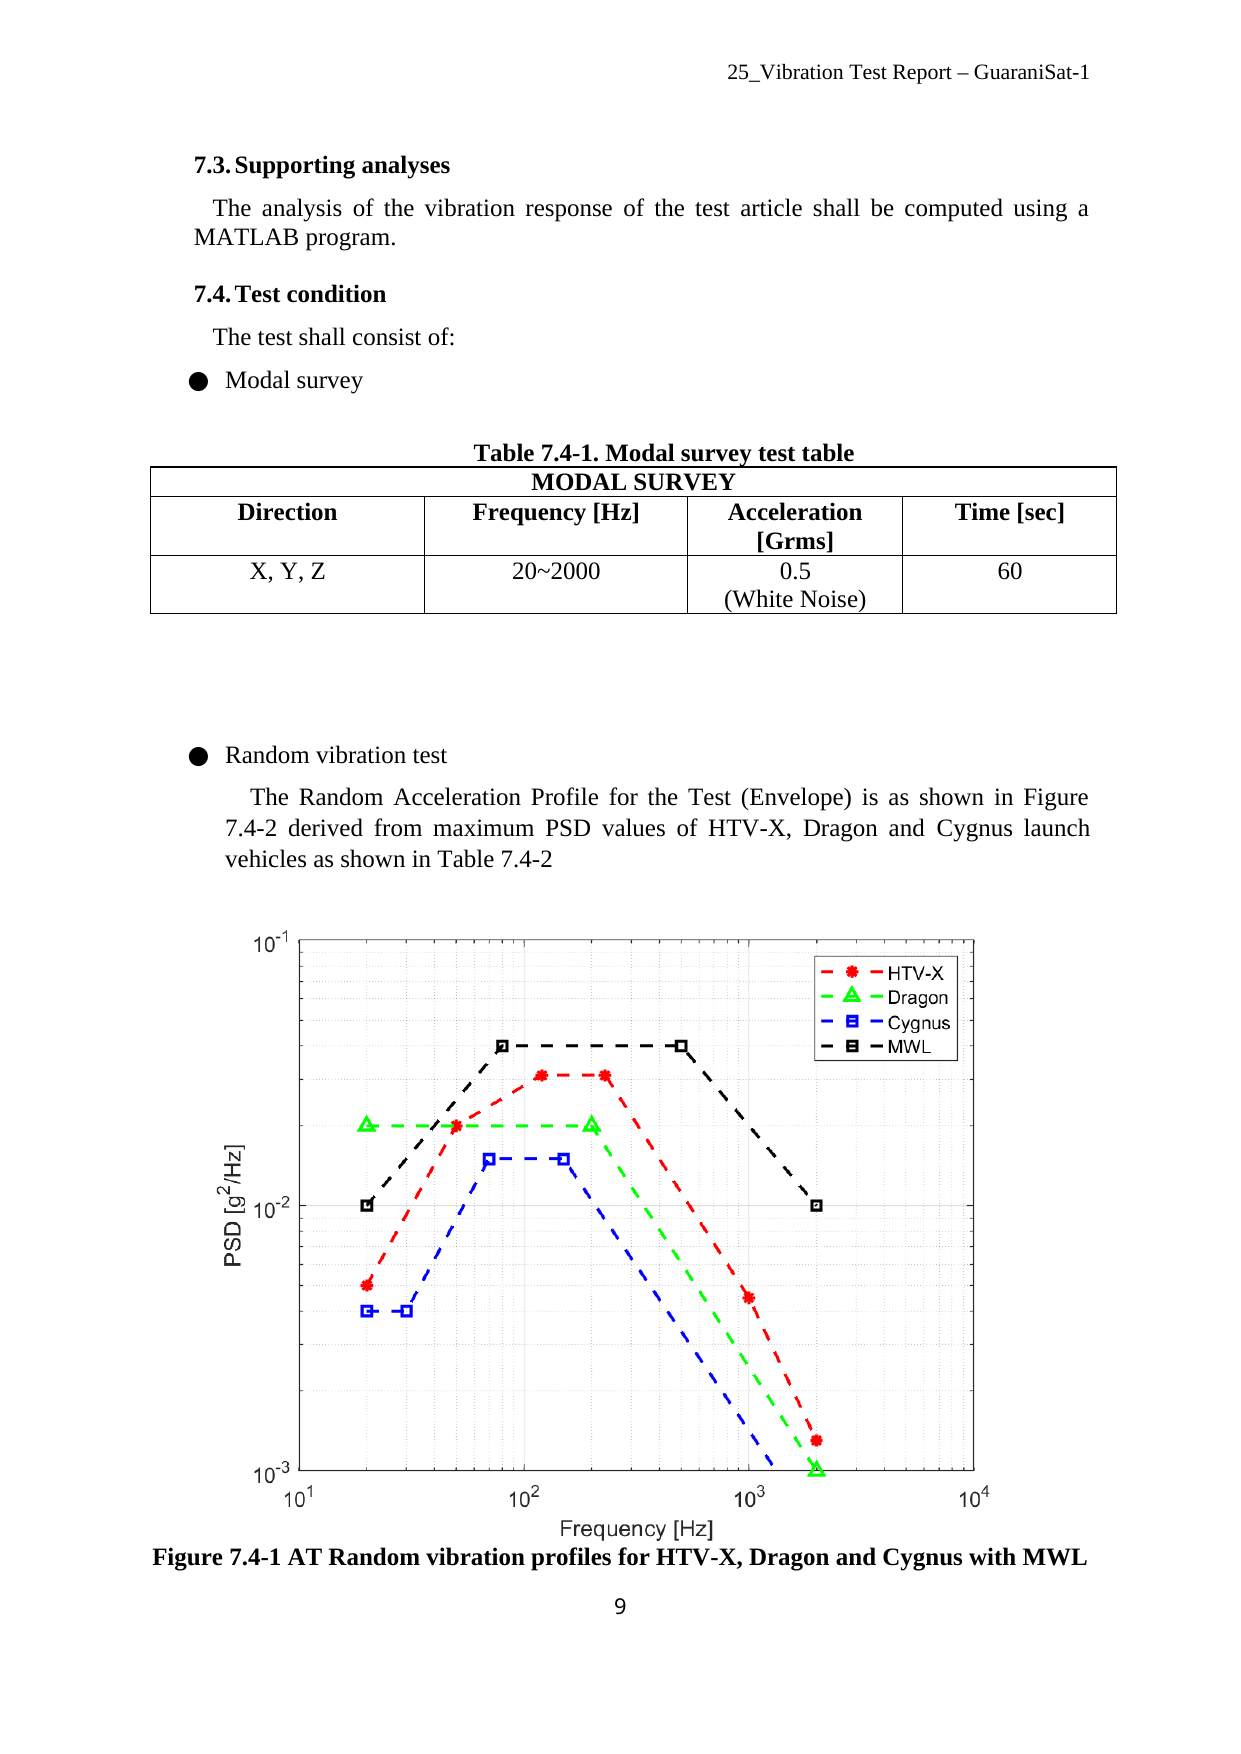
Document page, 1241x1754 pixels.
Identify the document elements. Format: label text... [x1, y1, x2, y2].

table_cell X, Y, Z [151, 556, 424, 613]
text The analysis of the vibration response of the test article shall be computed using a MATLAB program. [194, 193, 1090, 251]
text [150, 1542, 1090, 1571]
table_cell 60 [903, 556, 1116, 613]
table_header MODAL SURVEY [151, 468, 1116, 496]
list Supporting analyses [194, 150, 1090, 179]
list Random vibration test [187, 726, 1090, 778]
table_cell Frequency [Hz] [425, 497, 687, 555]
list Test condition [194, 279, 1090, 308]
table_cell Time [sec] [903, 497, 1116, 555]
table_cell Acceleration [Grms] [688, 497, 902, 555]
table_cell 20~2000 [425, 556, 687, 613]
table_cell 0.5 (White Noise) [688, 556, 902, 613]
text The test shall consist of: [150, 322, 1090, 351]
list Modal survey [187, 351, 1090, 402]
text Table 7.4-1. Modal survey test table [237, 438, 1090, 466]
table_cell Direction [151, 497, 424, 555]
text The Random Acceleration Profile for the Test (Envelope) is as shown in Figure 7.4-2 derived from maximum PSD values of HTV-X, Dragon and Cygnus launch vehicles as shown in Table 7.4-2 [225, 782, 1090, 872]
picture [185, 891, 1055, 1542]
